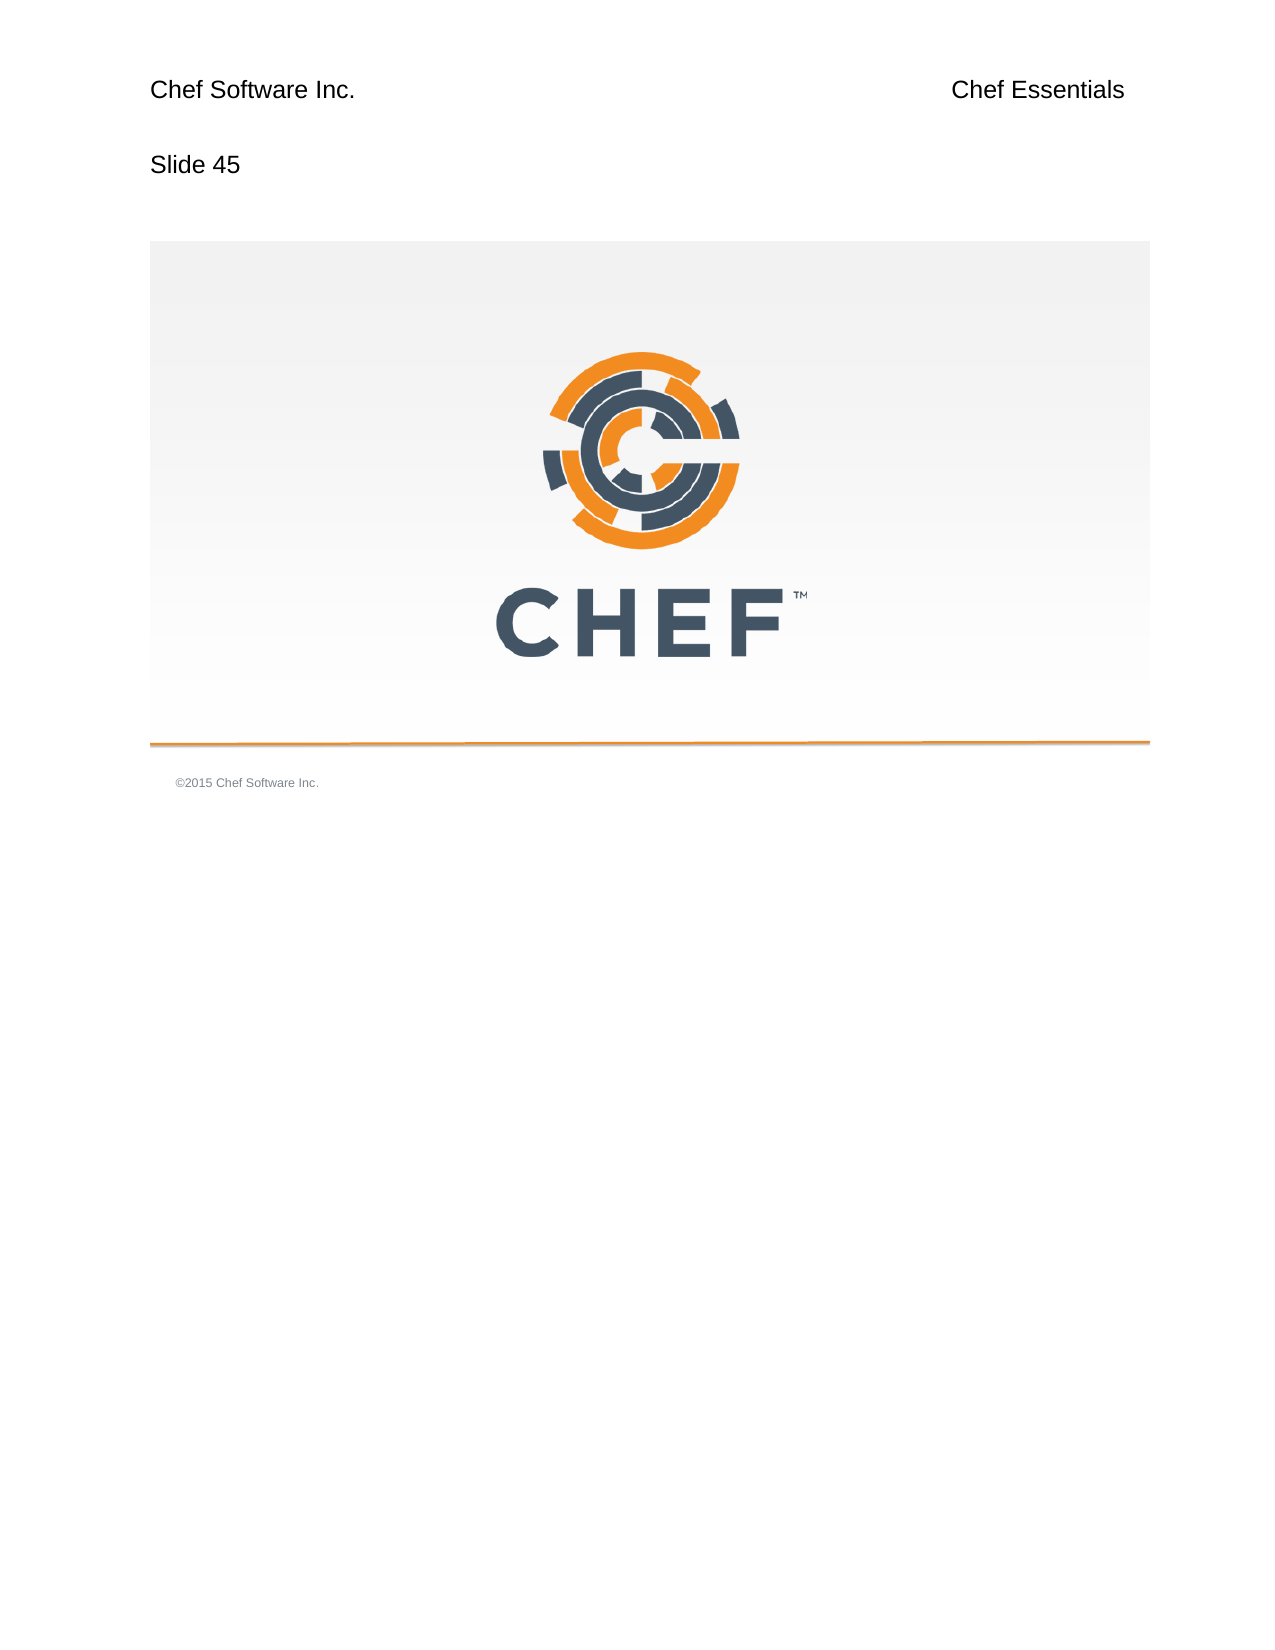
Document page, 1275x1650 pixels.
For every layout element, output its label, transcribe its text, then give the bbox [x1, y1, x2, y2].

text Slide 45 [150, 150, 1125, 179]
